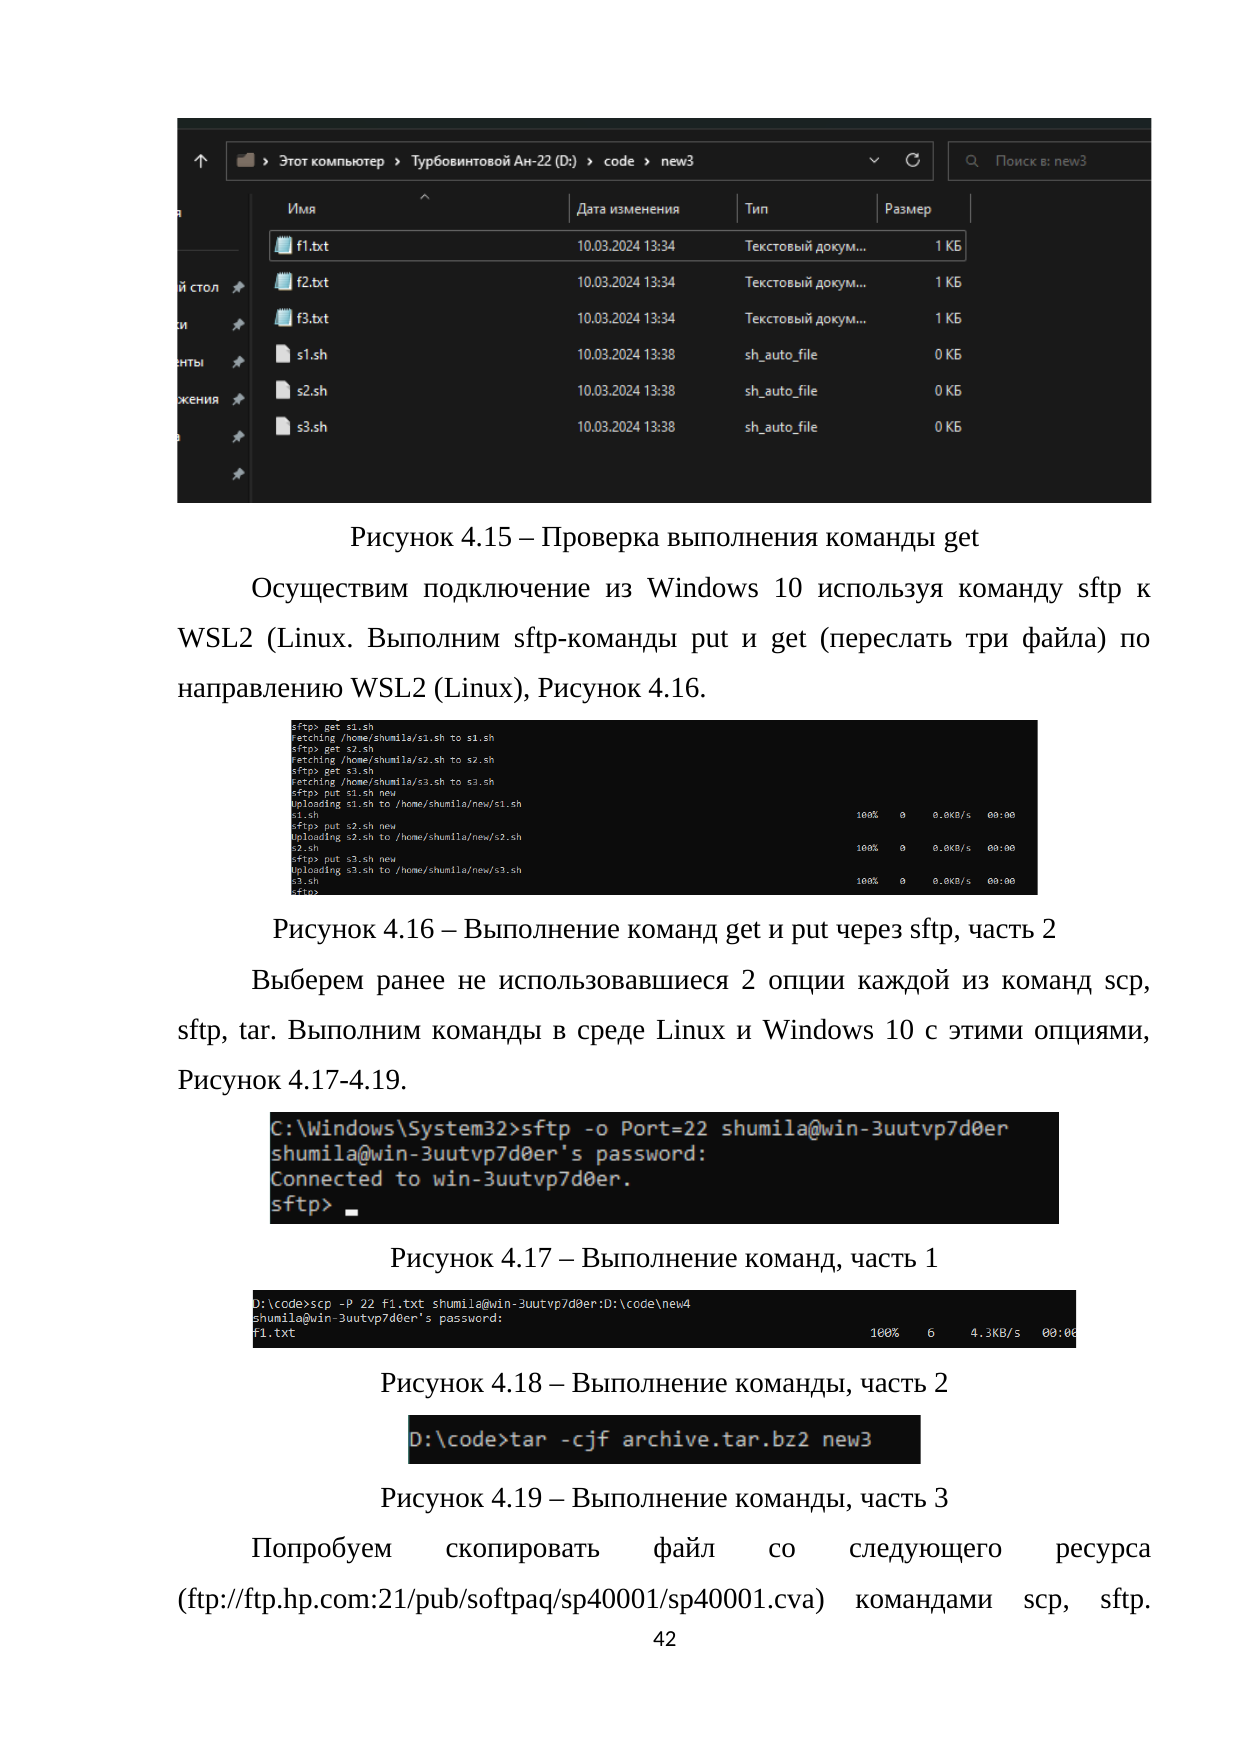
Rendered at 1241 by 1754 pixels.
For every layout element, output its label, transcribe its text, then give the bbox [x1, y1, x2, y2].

text Рисунок 4.15 – Проверка выполнения команды get [177, 519, 1152, 553]
picture [291, 720, 1038, 895]
text Рисунок 4.16 – Выполнение команд get и put через sftp, часть 2 [177, 911, 1152, 945]
picture [408, 1415, 921, 1464]
picture [177, 118, 1152, 503]
text Рисунок 4.18 – Выполнение команды, часть 2 [177, 1365, 1152, 1398]
picture [269, 1112, 1059, 1224]
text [177, 1531, 1152, 1614]
picture [252, 1290, 1077, 1348]
text Выберем ранее не использовавшиеся 2 опции каждой из команд scp, sftp, tar. Выполним команды в среде Linux и Windows 10 с этими опциями, Рисунок 4.17-4.19. [177, 962, 1152, 1096]
text Рисунок 4.17 – Выполнение команд, часть 1 [177, 1240, 1152, 1274]
text Осуществим подключение из Windows 10 используя команду sftp к WSL2 (Linux. Выполним sftp-команды put и get (переслать три файла) по направлению WSL2 (Linux), Рисунок 4.16. [177, 570, 1152, 704]
text Рисунок 4.19 – Выполнение команды, часть 3 [177, 1480, 1152, 1514]
